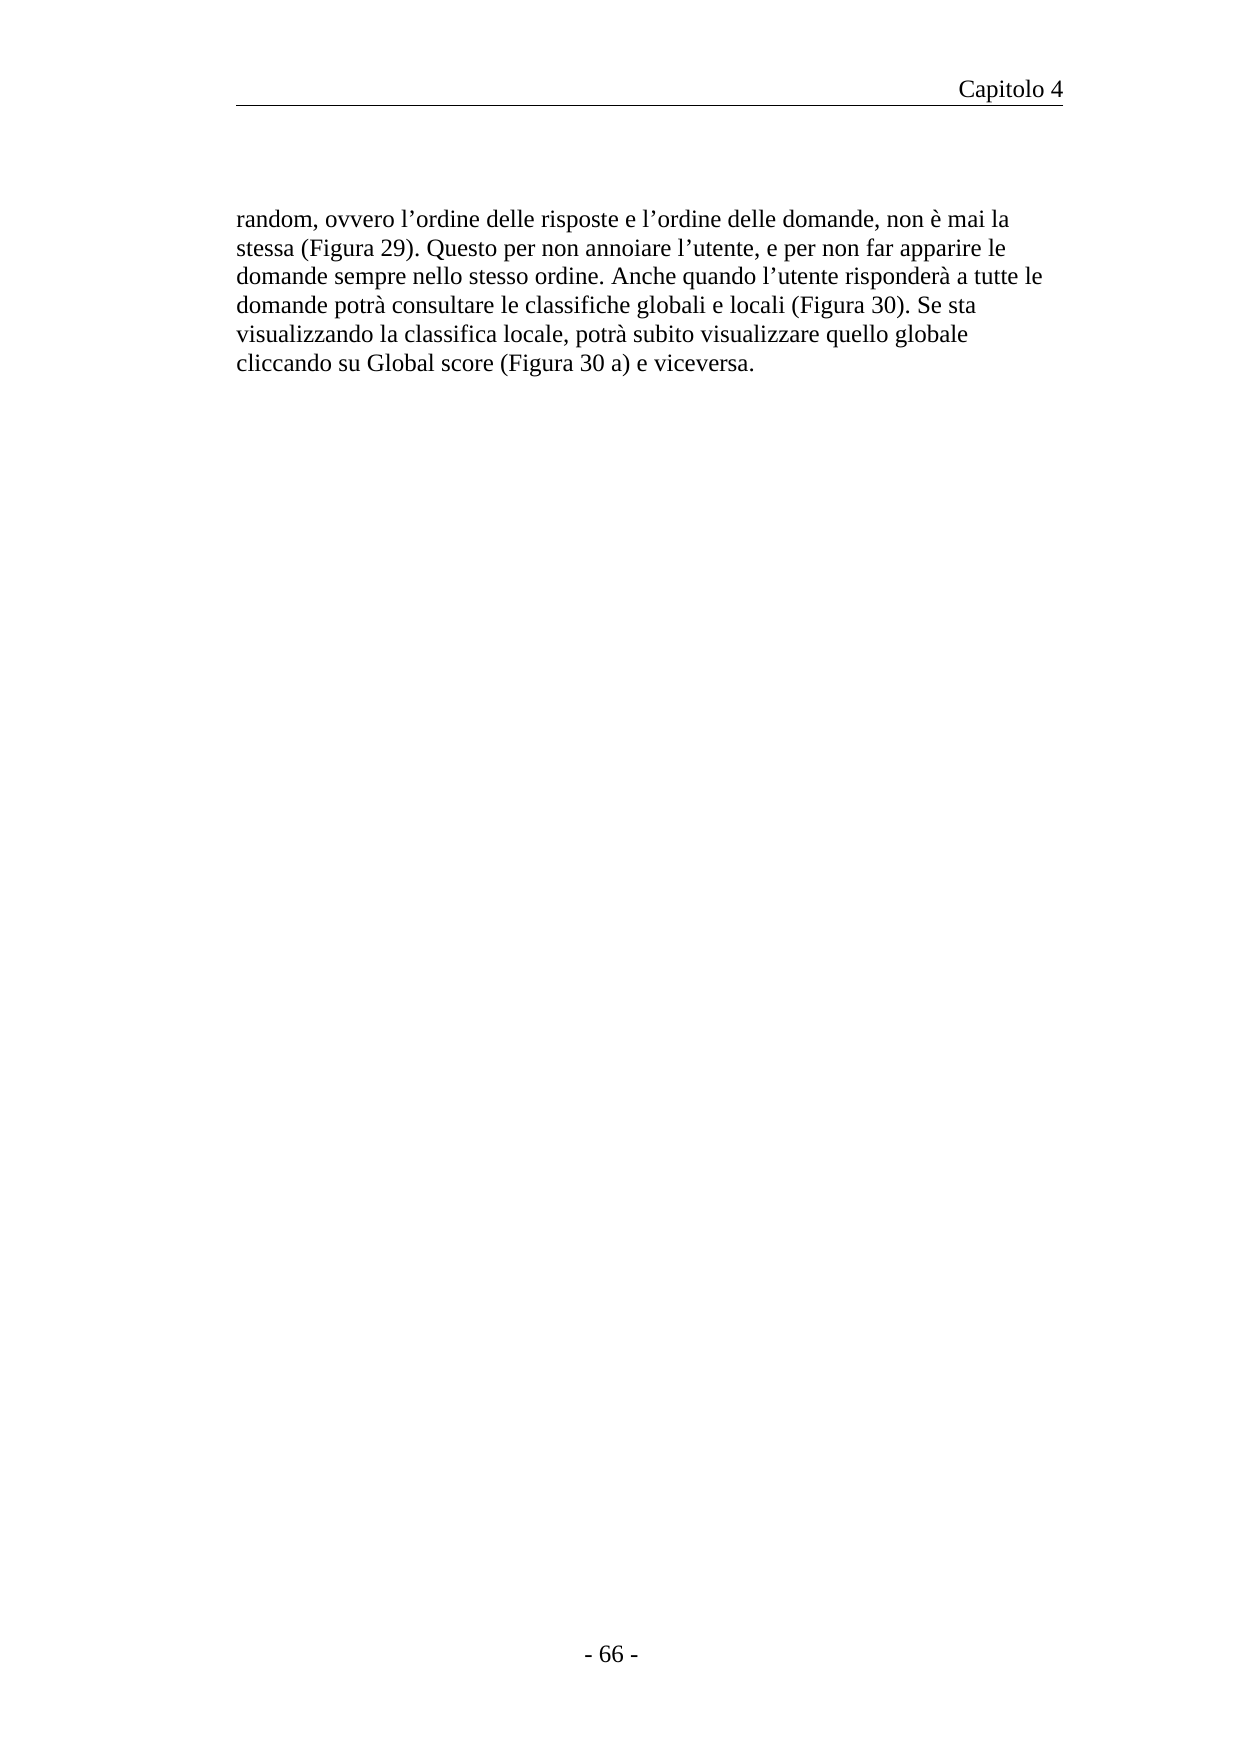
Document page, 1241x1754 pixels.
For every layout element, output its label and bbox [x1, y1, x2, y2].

text [236, 204, 1063, 376]
